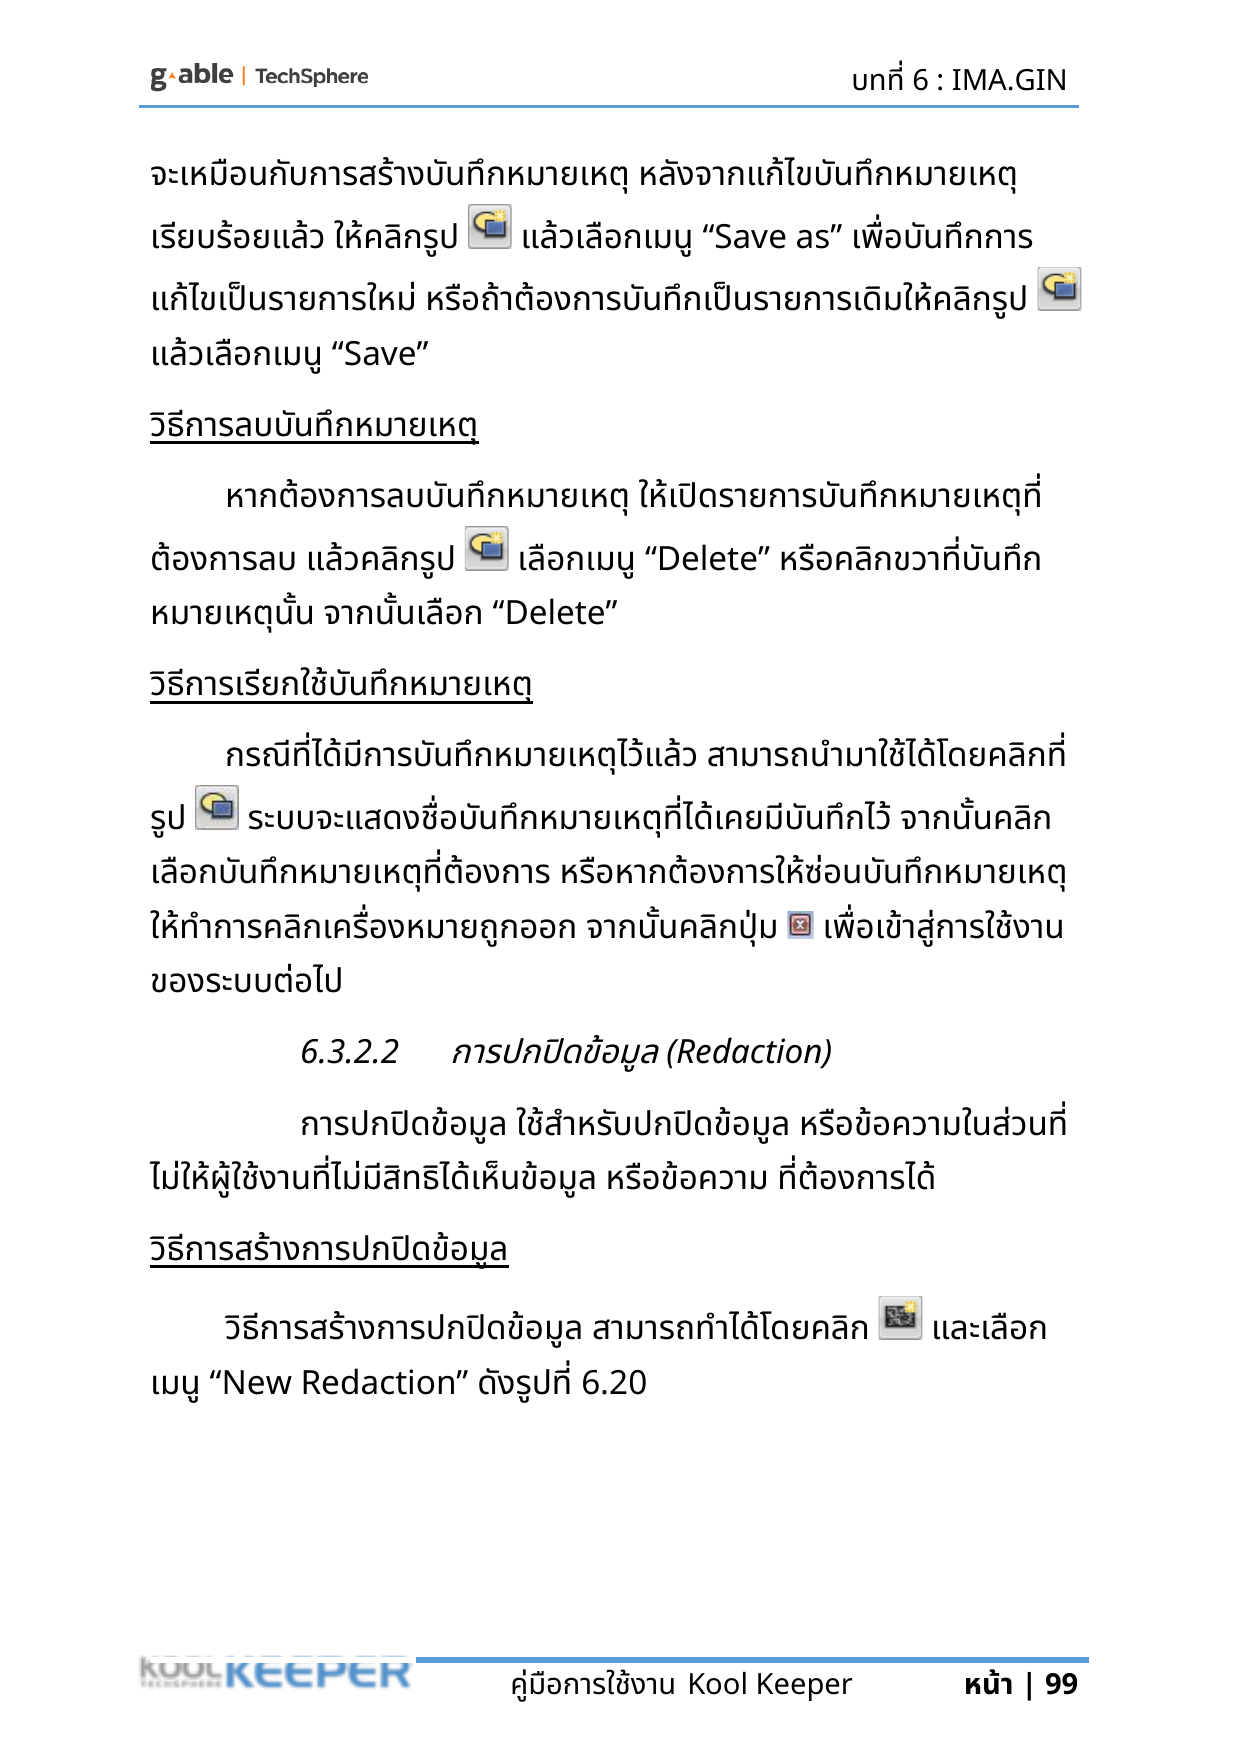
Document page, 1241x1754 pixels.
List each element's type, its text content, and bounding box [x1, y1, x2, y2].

text วิธีการเรียกใช้บันทึกหมายเหตุ [150, 660, 1090, 711]
text การปกปิดข้อมูล ใช้สำหรับปกปิดข้อมูล หรือข้อความในส่วนที่ไม่ให้ผู้ใช้งานที่ไม่มีสิทธิได้เห็นข้อมูล หรือข้อความ ที่ต้องการได้ [150, 1099, 1090, 1204]
picture [134, 48, 385, 103]
text วิธีการสร้างการปกปิดข้อมูล สามารถทำได้โดยคลิก และเลือกเมนู “New Redaction” ดังรูปที่ 6.20 [150, 1296, 1090, 1409]
text วิธีการลบบันทึกหมายเหตุ [150, 401, 1090, 451]
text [150, 150, 1090, 380]
picture [878, 1296, 923, 1340]
picture [787, 911, 814, 939]
text กรณีที่ได้มีการบันทึกหมายเหตุไว้แล้ว สามารถนำมาใช้ได้โดยคลิกที่รูป ระบบจะแสดงชื่อบันทึกหมายเหตุที่ได้เคยมีบันทึกไว้ จากนั้นคลิกเลือกบันทึกหมายเหตุที่ต้องการ หรือหากต้องการให้ซ่อนบันทึกหมายเหตุ ให้ทำการคลิกเครื่องหมายถูกออก จากนั้นคลิกปุ่ม เพื่อเข้าสู่การใช้งานของระบบต่อไป [150, 731, 1090, 1008]
text หากต้องการลบบันทึกหมายเหตุ ให้เปิดรายการบันทึกหมายเหตุที่ต้องการลบ แล้วคลิกรูป เลือกเมนู “Delete” หรือคลิกขวาที่บันทึกหมายเหตุนั้น จากนั้นเลือก “Delete” [150, 472, 1090, 640]
picture [1037, 267, 1082, 311]
picture [137, 1650, 414, 1693]
picture [195, 785, 239, 830]
text วิธีการสร้างการปกปิดข้อมูล [150, 1225, 1090, 1275]
picture [468, 204, 512, 249]
text 6.3.2.2 การปกปิดข้อมูล (Redaction) [150, 1028, 1090, 1079]
picture [464, 526, 509, 571]
